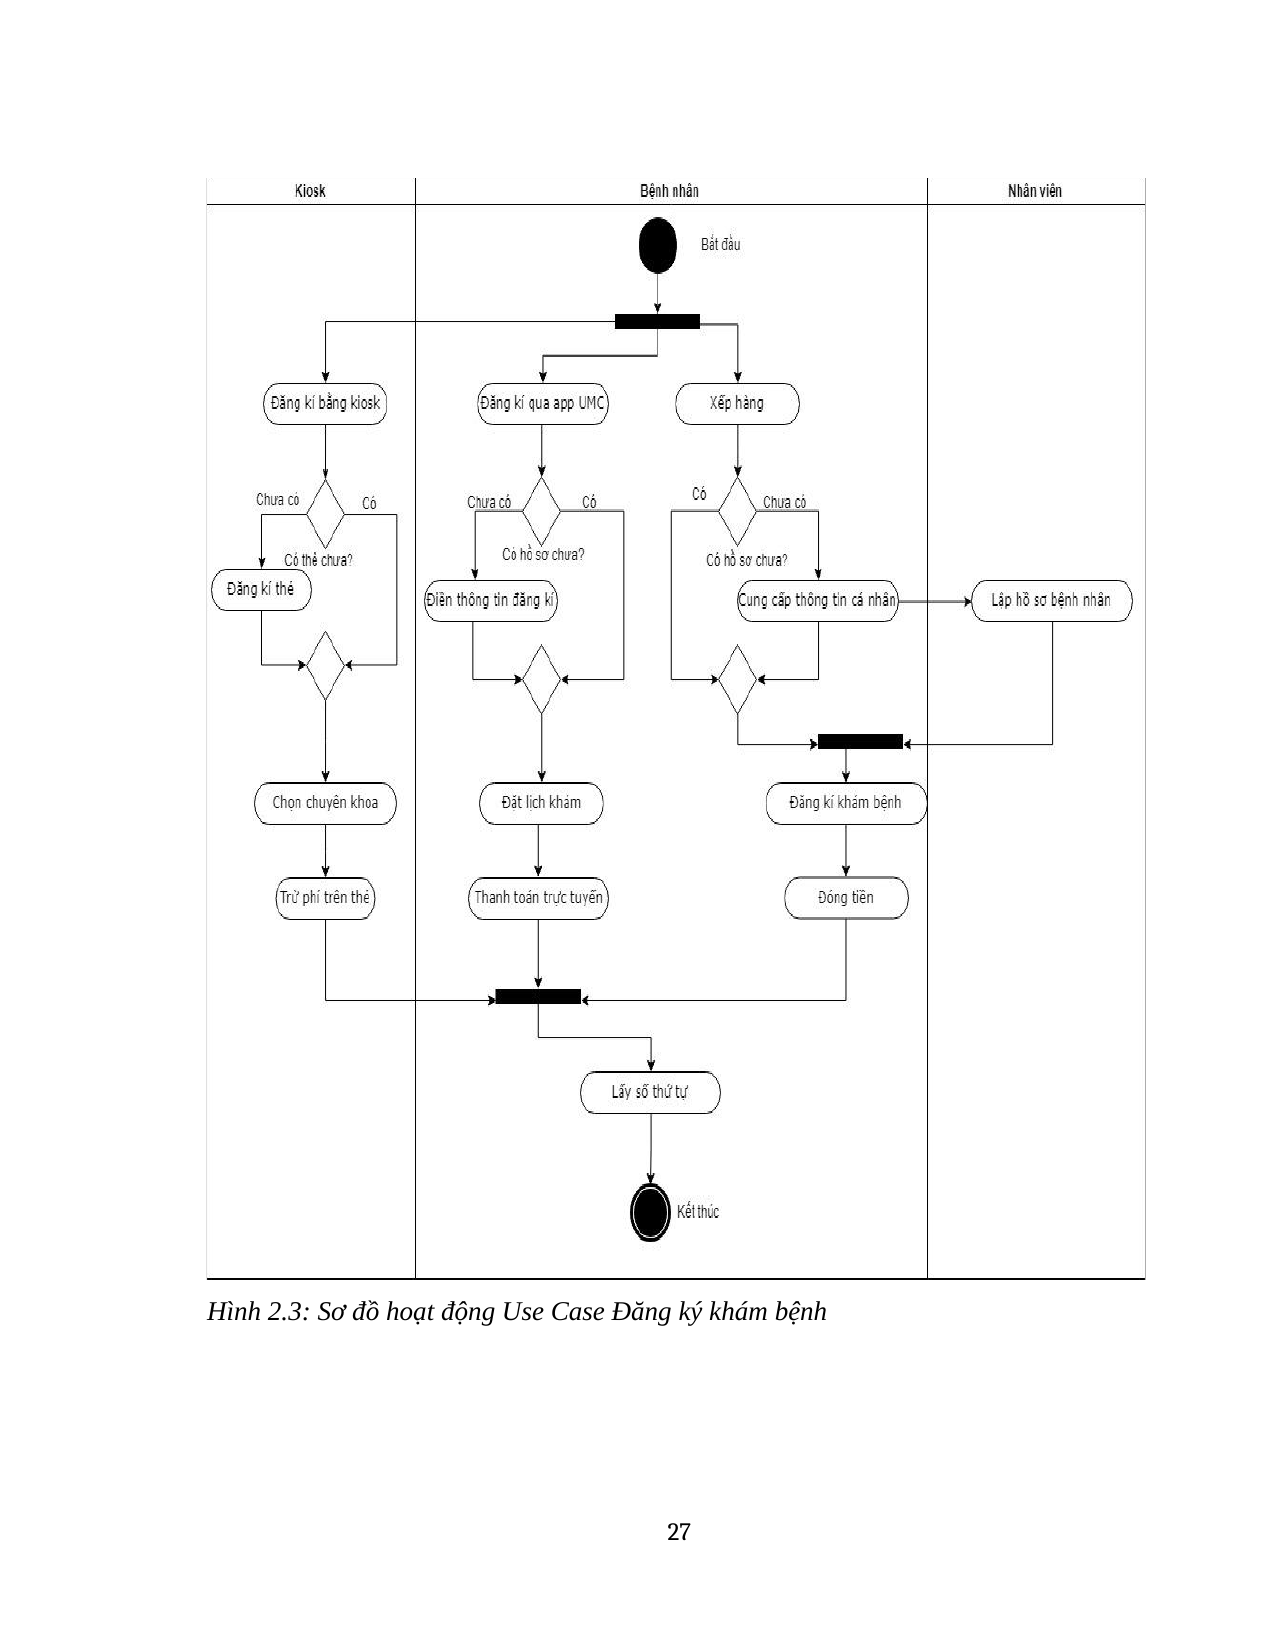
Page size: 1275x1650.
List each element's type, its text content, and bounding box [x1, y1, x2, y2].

picture [206, 178, 1146, 1280]
